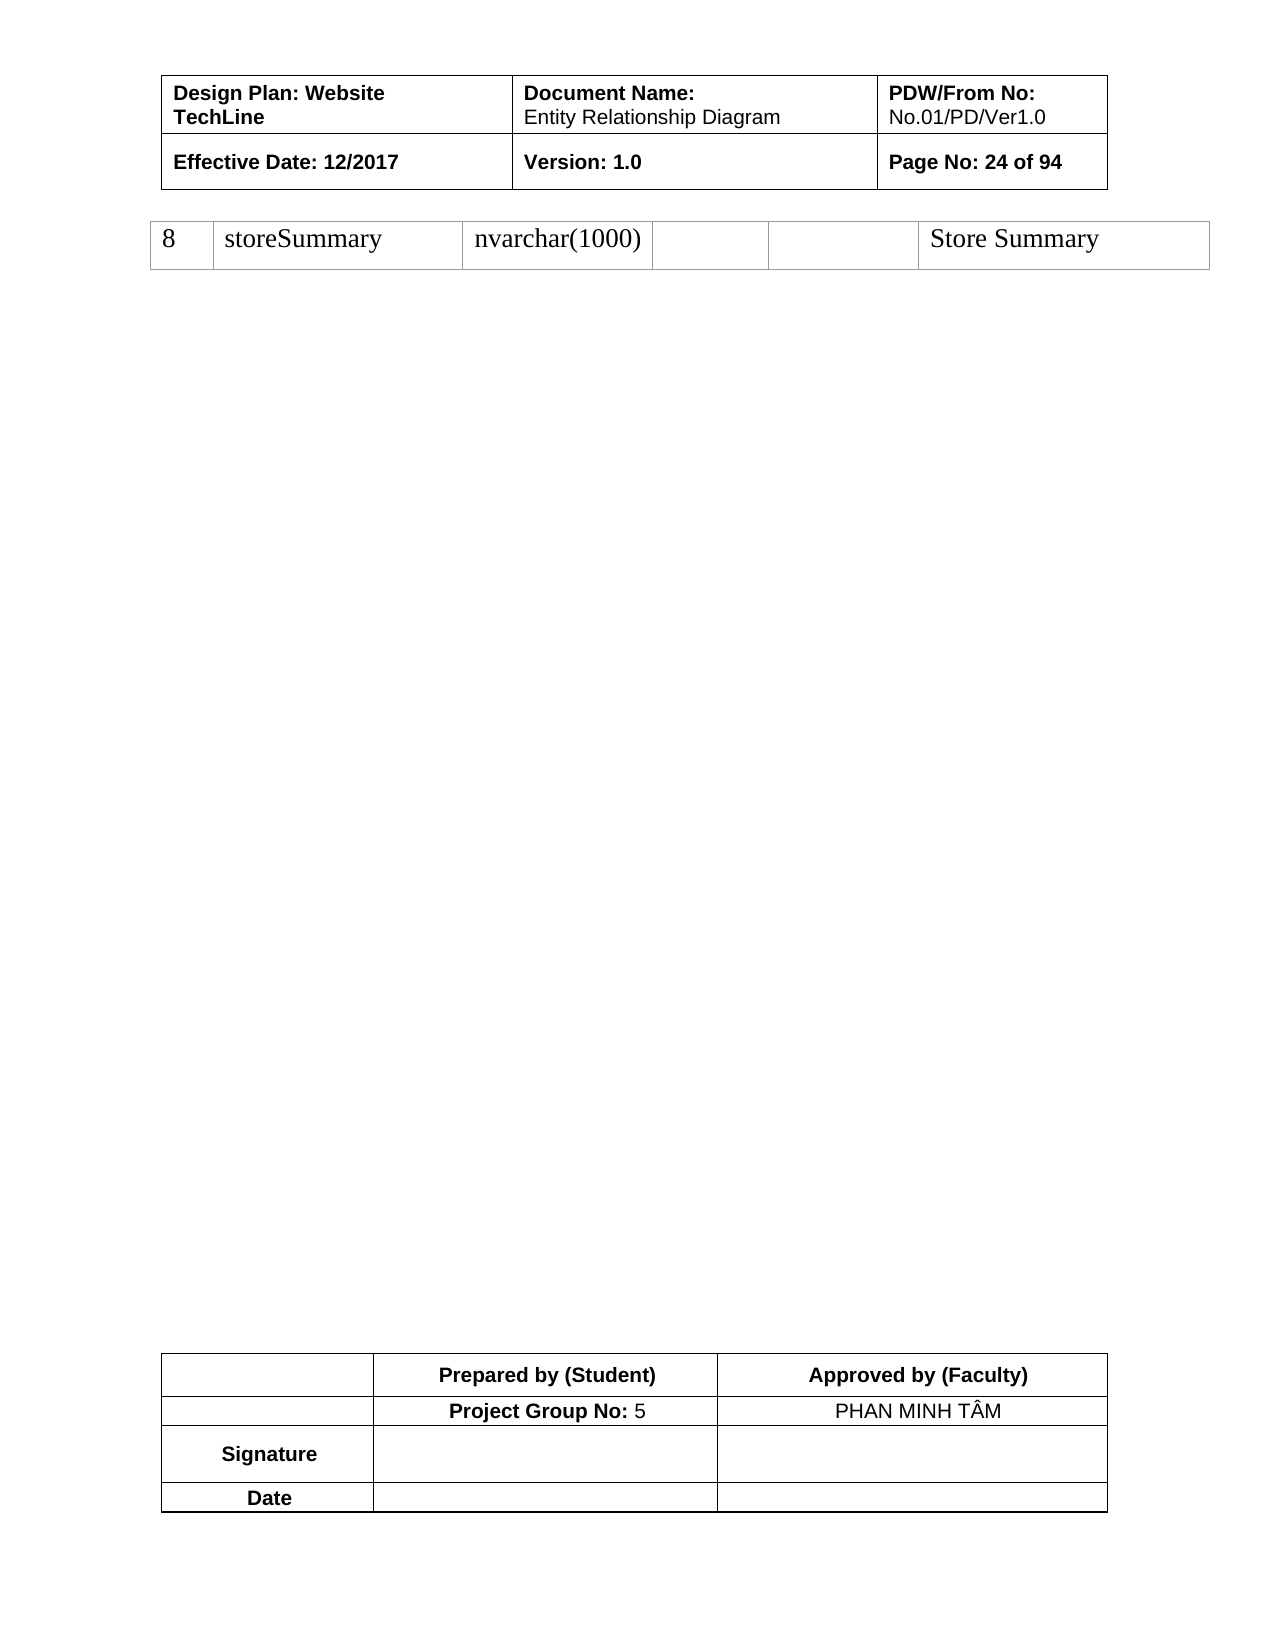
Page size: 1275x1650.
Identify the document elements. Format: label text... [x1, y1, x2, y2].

table_cell storeSummary [214, 222, 462, 269]
table_cell 8 [151, 222, 213, 269]
table_cell [653, 222, 768, 269]
table_cell nvarchar(1000) [463, 222, 652, 269]
table_cell Store Summary [919, 222, 1209, 269]
table_cell [769, 222, 918, 269]
